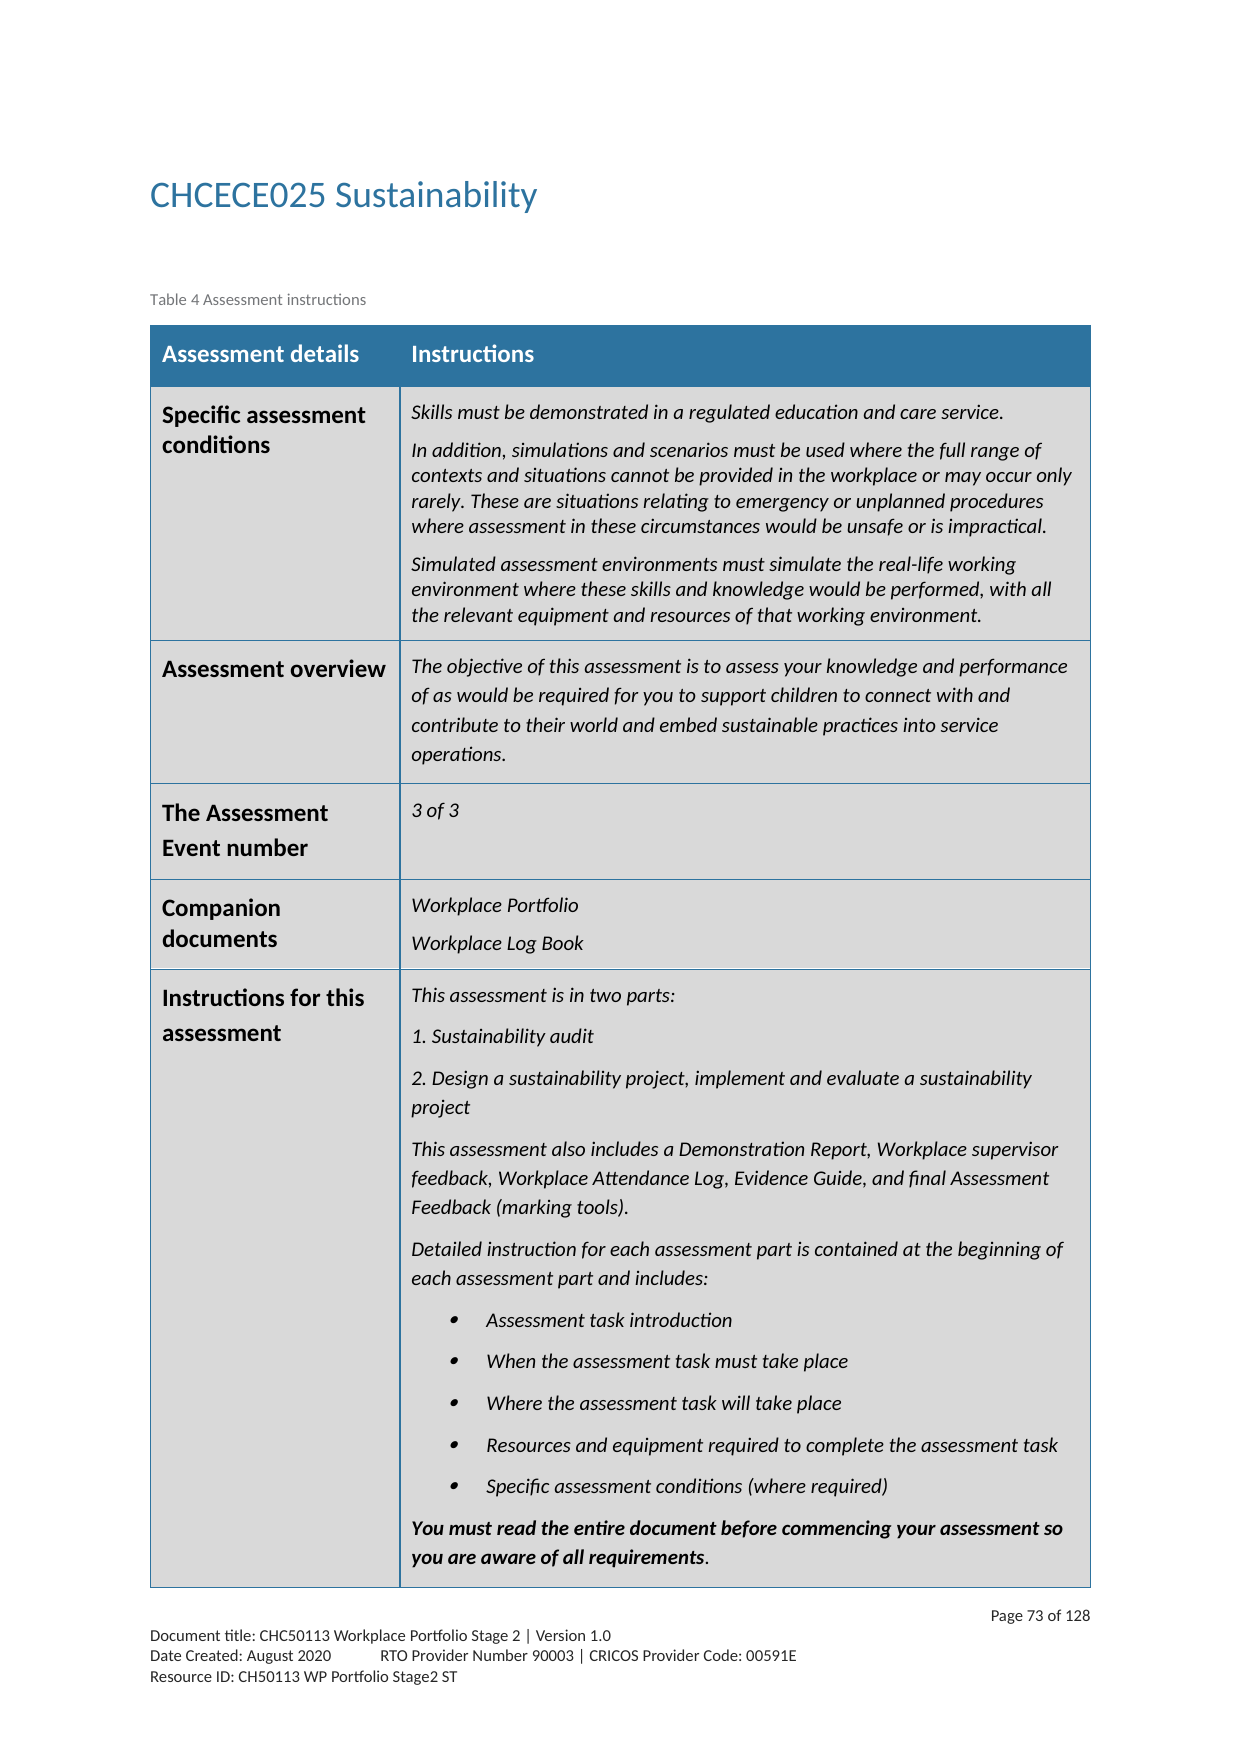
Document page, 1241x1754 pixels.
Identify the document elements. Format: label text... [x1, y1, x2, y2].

table_cell The objective of this assessment is to assess your knowledge and performance of as would be required for you to support children to connect with and contribute to their world and embed sustainable practices into service operations. [401, 641, 1090, 783]
table_cell Workplace Portfolio Workplace Log Book [401, 880, 1090, 968]
text Table 4 Assessment instructions [150, 289, 1090, 309]
table_cell Specific assessment conditions [151, 387, 399, 640]
table_cell Instructions for this assessment [151, 970, 399, 1587]
table_cell Companion documents [151, 880, 399, 968]
table_cell Assessment overview [151, 641, 399, 783]
table_header Instructions [401, 326, 1090, 386]
text CHCECE025 Sustainability [150, 171, 1090, 216]
table_cell This assessment is in two parts: 1. Sustainability audit 2. Design a sustainability project, implement and evaluate a sustainability project This assessment also includes a Demonstration Report, Workplace supervisor feedback, Workplace Attendance Log, Evidence Guide, and final Assessment Feedback (marking tools). Detailed instruction for each assessment part is contained at the beginning of each assessment part and includes: Assessment task introduction When the assessment task must take place Where the assessment task will take place Resources and equipment required to complete the assessment task Specific assessment conditions (where required) You must read the entire document before commencing your assessment so you are aware of all requirements. [401, 970, 1090, 1587]
table_cell 3 of 3 [401, 784, 1090, 879]
table_cell The Assessment Event number [151, 784, 399, 879]
table_header Assessment details [151, 326, 399, 386]
table_cell Skills must be demonstrated in a regulated education and care service. In addition, simulations and scenarios must be used where the full range of contexts and situations cannot be provided in the workplace or may occur only rarely. These are situations relating to emergency or unplanned procedures where assessment in these circumstances would be unsafe or is impractical. Simulated assessment environments must simulate the real-life working environment where these skills and knowledge would be performed, with all the relevant equipment and resources of that working environment. [401, 387, 1090, 640]
